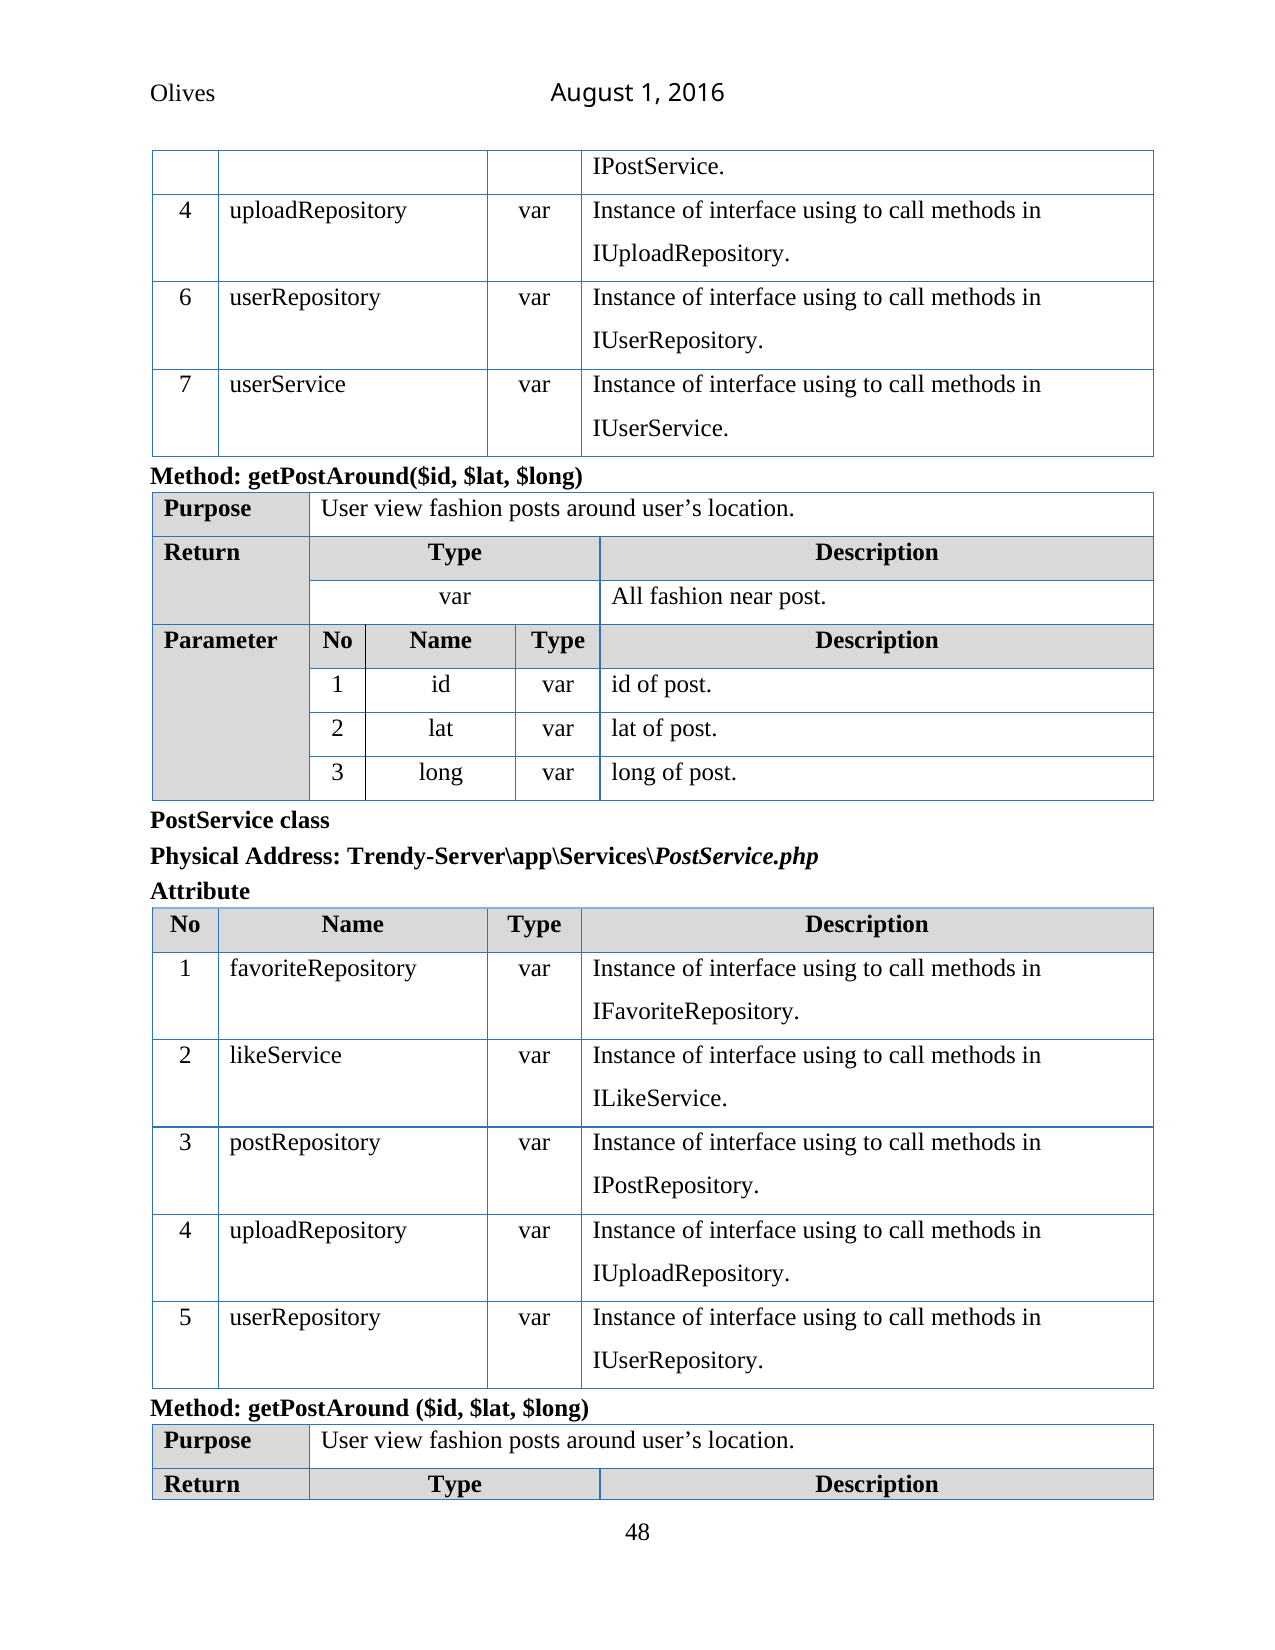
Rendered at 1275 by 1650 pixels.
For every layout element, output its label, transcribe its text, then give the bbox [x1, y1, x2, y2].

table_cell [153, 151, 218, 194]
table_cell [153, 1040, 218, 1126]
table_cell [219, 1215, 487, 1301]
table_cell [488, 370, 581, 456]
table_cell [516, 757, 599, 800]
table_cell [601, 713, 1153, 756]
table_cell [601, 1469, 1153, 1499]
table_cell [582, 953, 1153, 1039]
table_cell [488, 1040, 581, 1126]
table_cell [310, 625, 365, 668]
subtitle Method: getPostAround ($id, $lat, $long) [150, 1393, 1125, 1422]
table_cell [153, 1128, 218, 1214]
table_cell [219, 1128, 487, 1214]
subtitle Attribute [150, 876, 1125, 905]
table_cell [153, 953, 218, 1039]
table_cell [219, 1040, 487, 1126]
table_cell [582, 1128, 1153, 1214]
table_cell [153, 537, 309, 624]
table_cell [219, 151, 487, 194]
subtitle Method: getPostAround($id, $lat, $long) [150, 461, 1125, 489]
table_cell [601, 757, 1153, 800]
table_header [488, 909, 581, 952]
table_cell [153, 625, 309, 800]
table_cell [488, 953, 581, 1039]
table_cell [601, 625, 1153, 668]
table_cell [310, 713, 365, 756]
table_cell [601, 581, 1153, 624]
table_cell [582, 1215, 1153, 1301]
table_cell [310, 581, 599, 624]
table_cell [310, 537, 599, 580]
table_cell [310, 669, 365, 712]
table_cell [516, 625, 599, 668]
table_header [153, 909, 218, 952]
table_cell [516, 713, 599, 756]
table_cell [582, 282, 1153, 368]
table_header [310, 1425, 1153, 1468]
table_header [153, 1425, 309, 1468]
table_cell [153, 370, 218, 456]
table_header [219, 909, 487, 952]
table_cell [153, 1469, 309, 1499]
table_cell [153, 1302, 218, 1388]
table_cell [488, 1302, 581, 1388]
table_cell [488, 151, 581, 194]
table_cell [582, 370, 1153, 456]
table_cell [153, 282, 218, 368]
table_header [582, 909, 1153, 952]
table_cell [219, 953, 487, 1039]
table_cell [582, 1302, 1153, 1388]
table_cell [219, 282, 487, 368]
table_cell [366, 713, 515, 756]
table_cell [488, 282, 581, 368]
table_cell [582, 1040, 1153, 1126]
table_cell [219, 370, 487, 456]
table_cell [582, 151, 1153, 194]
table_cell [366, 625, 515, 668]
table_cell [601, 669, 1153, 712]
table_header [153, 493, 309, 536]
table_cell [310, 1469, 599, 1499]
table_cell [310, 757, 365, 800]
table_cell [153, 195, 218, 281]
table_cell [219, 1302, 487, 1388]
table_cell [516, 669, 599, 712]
subtitle PostService class [150, 806, 1125, 834]
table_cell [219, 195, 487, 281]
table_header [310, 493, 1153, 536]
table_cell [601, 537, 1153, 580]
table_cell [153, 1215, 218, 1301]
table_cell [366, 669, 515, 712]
subtitle Physical Address: Trendy-Server\app\Services\PostService.php [150, 841, 1125, 869]
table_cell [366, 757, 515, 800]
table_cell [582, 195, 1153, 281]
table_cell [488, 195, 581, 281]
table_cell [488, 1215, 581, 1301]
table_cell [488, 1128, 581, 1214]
